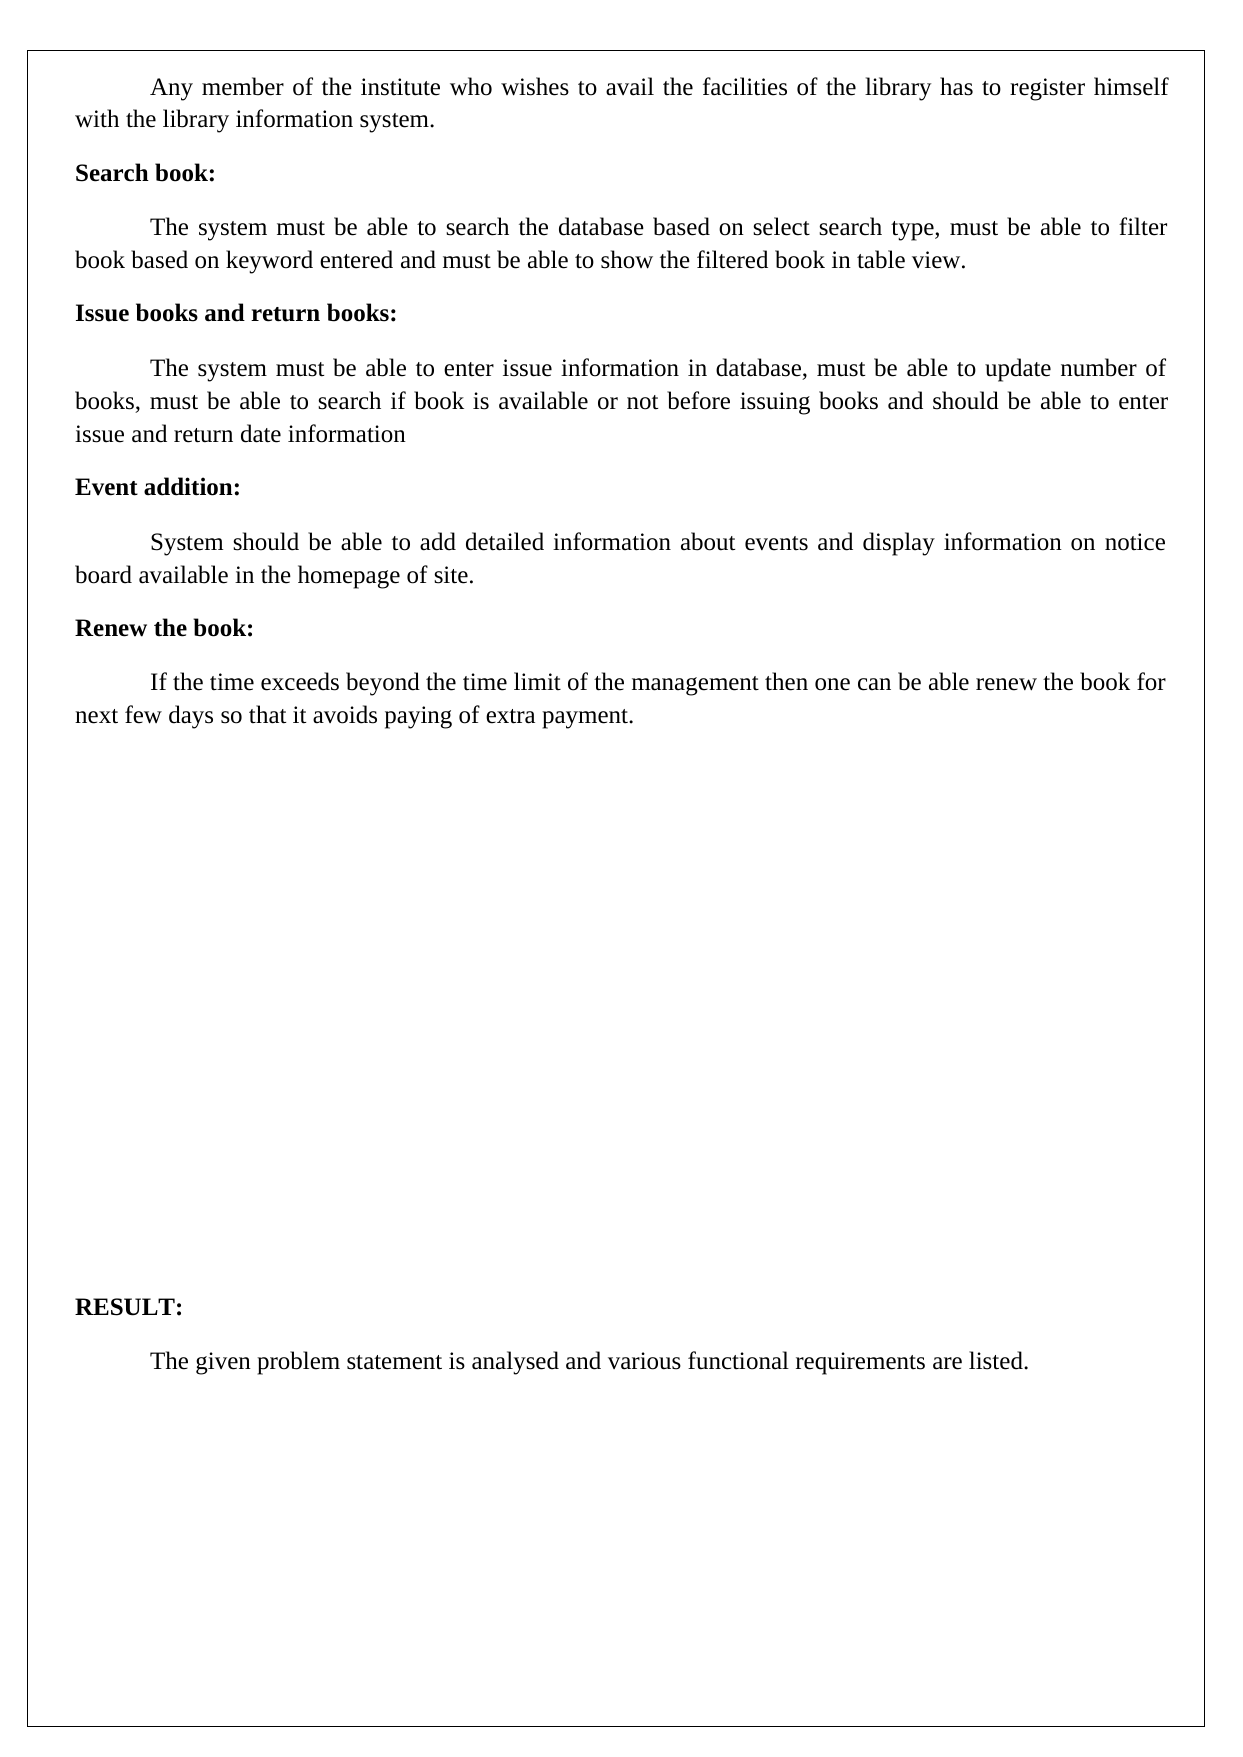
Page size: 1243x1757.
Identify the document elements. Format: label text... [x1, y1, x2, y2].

subtitle Search book: [75, 158, 1204, 186]
text The system must be able to search the database based on select search type, must be able to filter book based on keyword entered and must be able to show the filtered book in table view. [75, 212, 1169, 274]
text The given problem statement is analysed and various functional requirements are listed. [150, 1346, 1204, 1374]
text System should be able to add detailed information about events and display information on notice board available in the homepage of site. [75, 527, 1167, 588]
text Any member of the institute who wishes to avail the facilities of the library has to register himself with the library information system. [75, 72, 1169, 133]
subtitle Issue books and return books: [75, 298, 1204, 327]
subtitle Renew the book: [75, 613, 1204, 642]
subtitle Event addition: [75, 472, 1204, 501]
text The system must be able to enter issue information in database, must be able to update number of books, must be able to search if book is available or not before issuing books and should be able to enter issue and return date information [75, 353, 1168, 448]
text If the time exceeds beyond the time limit of the management then one can be able renew the book for next few days so that it avoids paying of extra payment. [75, 667, 1168, 729]
subtitle RESULT: [75, 1292, 1204, 1321]
